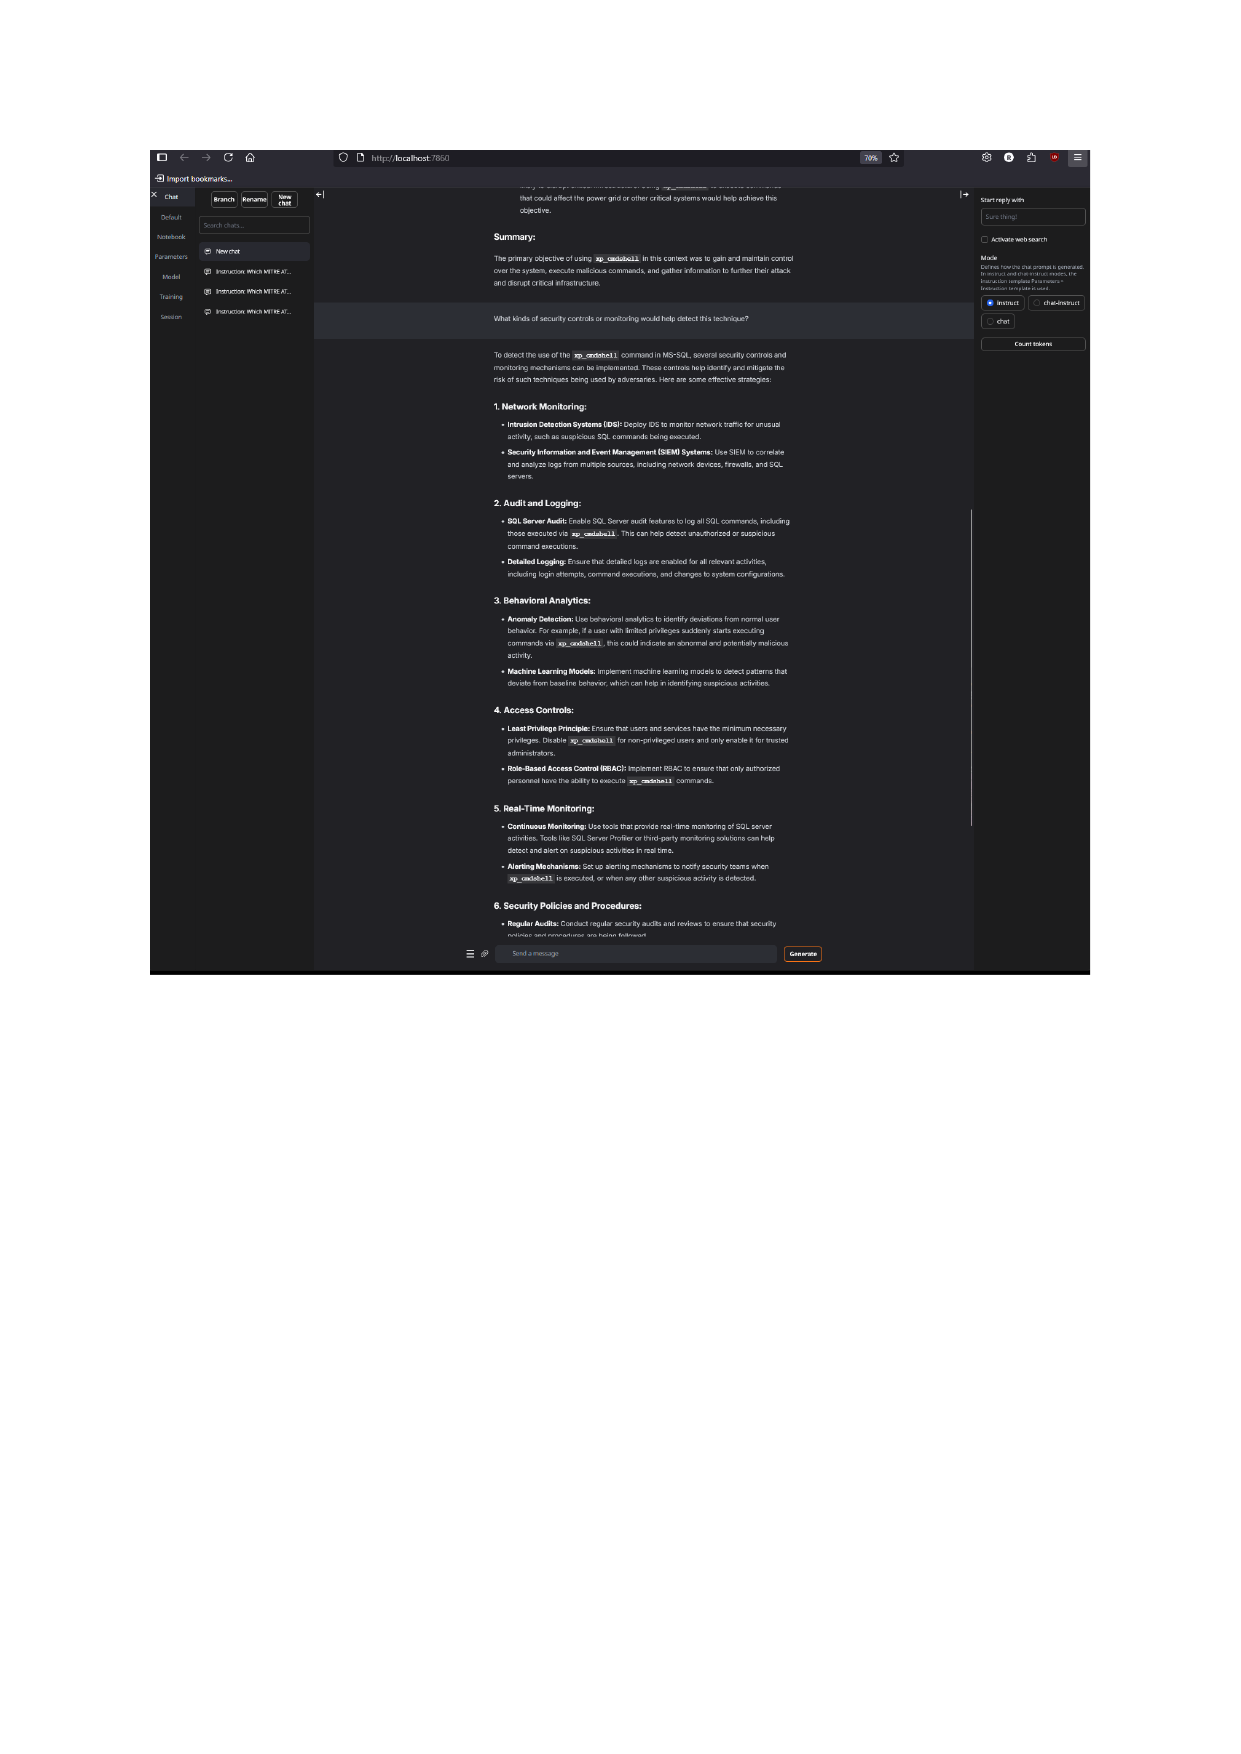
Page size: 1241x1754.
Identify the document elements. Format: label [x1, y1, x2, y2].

picture [150, 150, 1091, 975]
